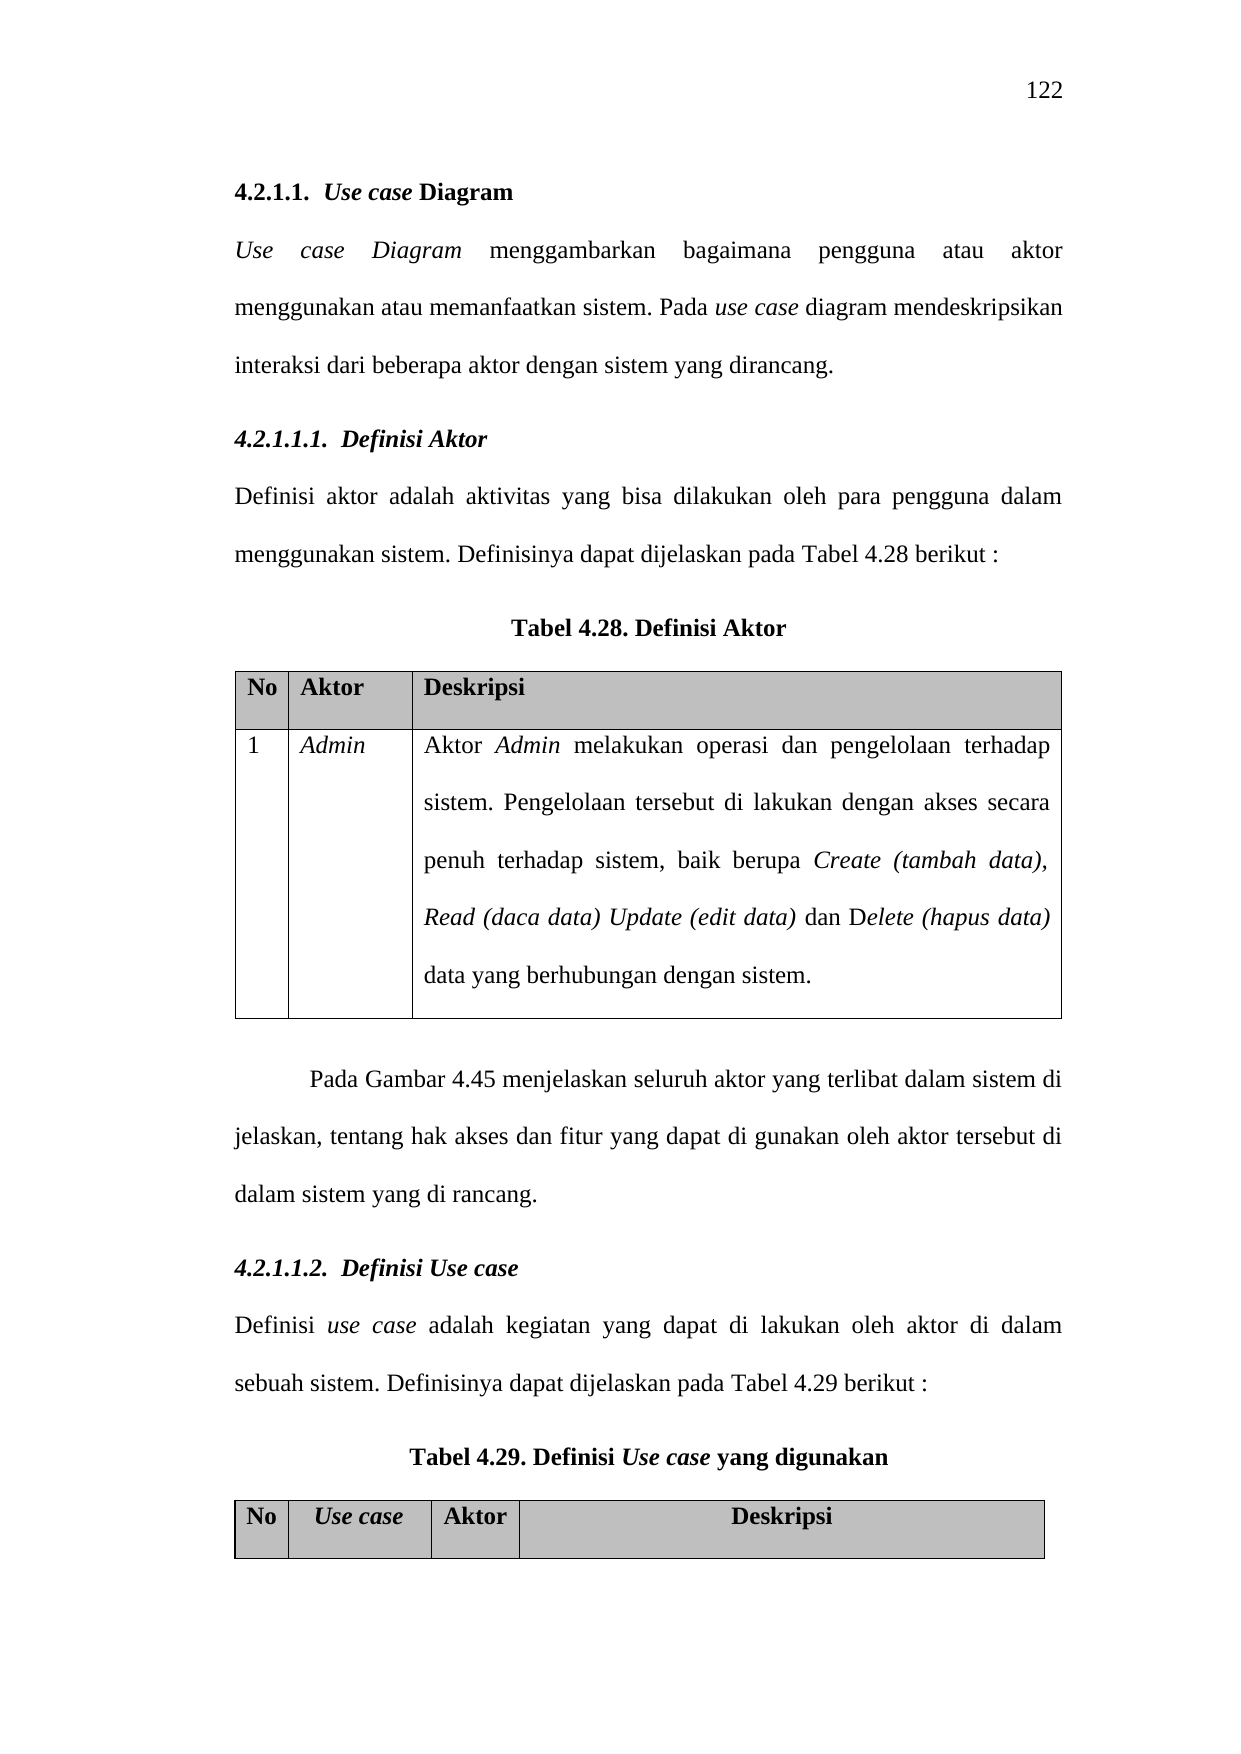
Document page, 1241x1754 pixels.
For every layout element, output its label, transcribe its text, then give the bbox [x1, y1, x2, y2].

subtitle Definisi Aktor [234, 424, 1063, 453]
subtitle Use case Diagram [234, 177, 1063, 206]
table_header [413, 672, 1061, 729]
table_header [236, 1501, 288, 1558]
subtitle Definisi Use case [234, 1253, 1063, 1282]
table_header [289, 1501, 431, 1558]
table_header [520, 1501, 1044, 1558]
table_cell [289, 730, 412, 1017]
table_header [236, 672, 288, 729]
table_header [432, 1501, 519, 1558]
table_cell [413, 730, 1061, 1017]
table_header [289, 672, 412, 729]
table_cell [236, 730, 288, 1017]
text Use case Diagram menggambarkan bagaimana pengguna atau aktor menggunakan atau memanfaatkan sistem. Pada use case diagram mendeskripsikan interaksi dari beberapa aktor dengan sistem yang dirancang. [234, 235, 1063, 378]
